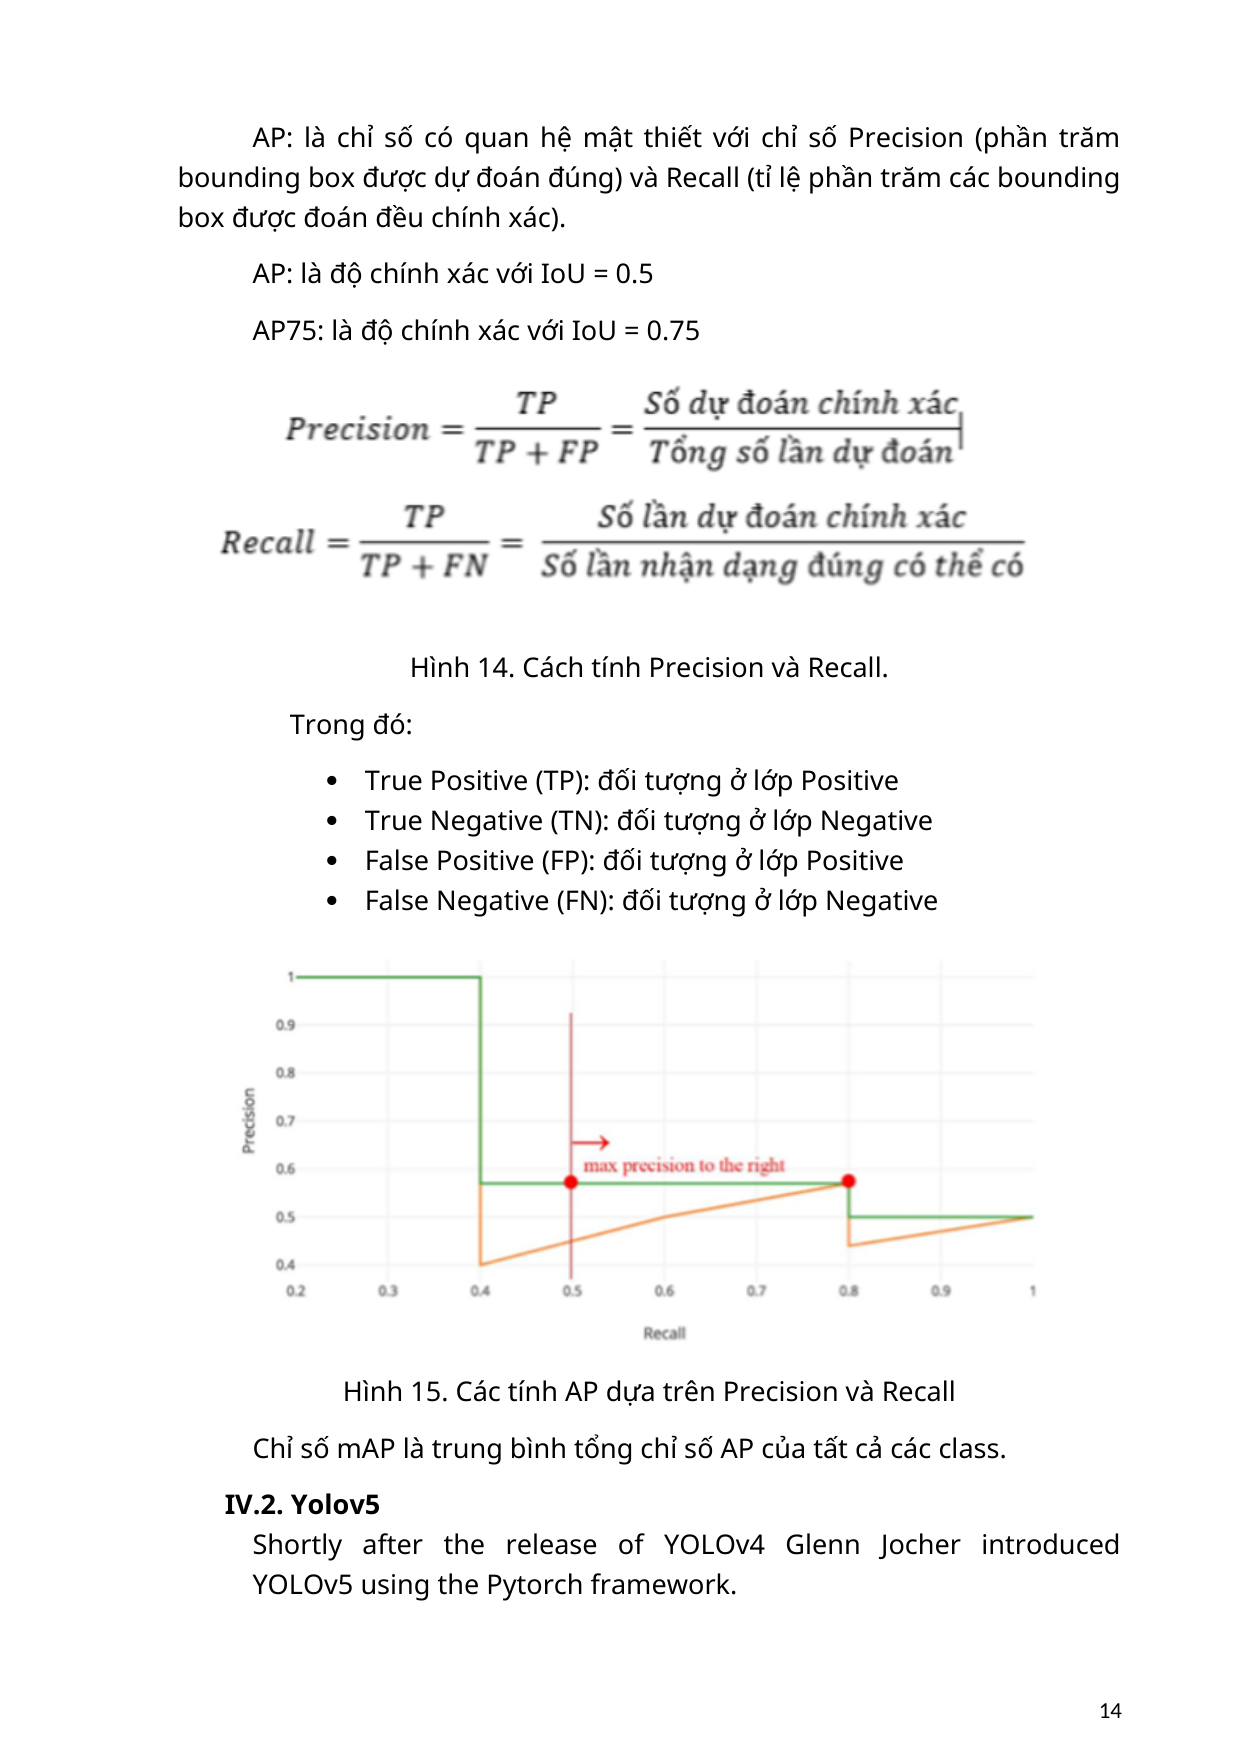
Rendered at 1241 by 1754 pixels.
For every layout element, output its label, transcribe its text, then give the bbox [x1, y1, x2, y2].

text AP: là độ chính xác với IoU = 0.5 [177, 254, 1122, 291]
picture [177, 937, 1122, 1354]
list Yolov5 [224, 1486, 1122, 1523]
list True Positive (TP): đối tượng ở lớp Positive [327, 762, 1122, 799]
list False Positive (FP): đối tượng ở lớp Positive [327, 841, 1122, 878]
text Hình 15. Các tính AP dựa trên Precision và Recall [177, 1373, 1122, 1410]
text AP: là chỉ số có quan hệ mật thiết với chỉ số Precision (phần trăm bounding box được dự đoán đúng) và Recall (tỉ lệ phần trăm các bounding box được đoán đều chính xác). [177, 118, 1122, 235]
text Trong đó: [289, 705, 1122, 742]
list True Negative (TN): đối tượng ở lớp Negative [327, 802, 1122, 838]
list Shortly after the release of YOLOv4 Glenn Jocher introduced YOLOv5 using the Pytorch framework. [252, 1526, 1122, 1602]
text AP75: là độ chính xác với IoU = 0.75 [177, 311, 1122, 348]
list False Negative (FN): đối tượng ở lớp Negative [327, 881, 1122, 918]
picture [177, 367, 1068, 631]
text Chỉ số mAP là trung bình tổng chỉ số AP của tất cả các class. [177, 1429, 1122, 1466]
text Hình 14. Cách tính Precision và Recall. [177, 649, 1122, 686]
